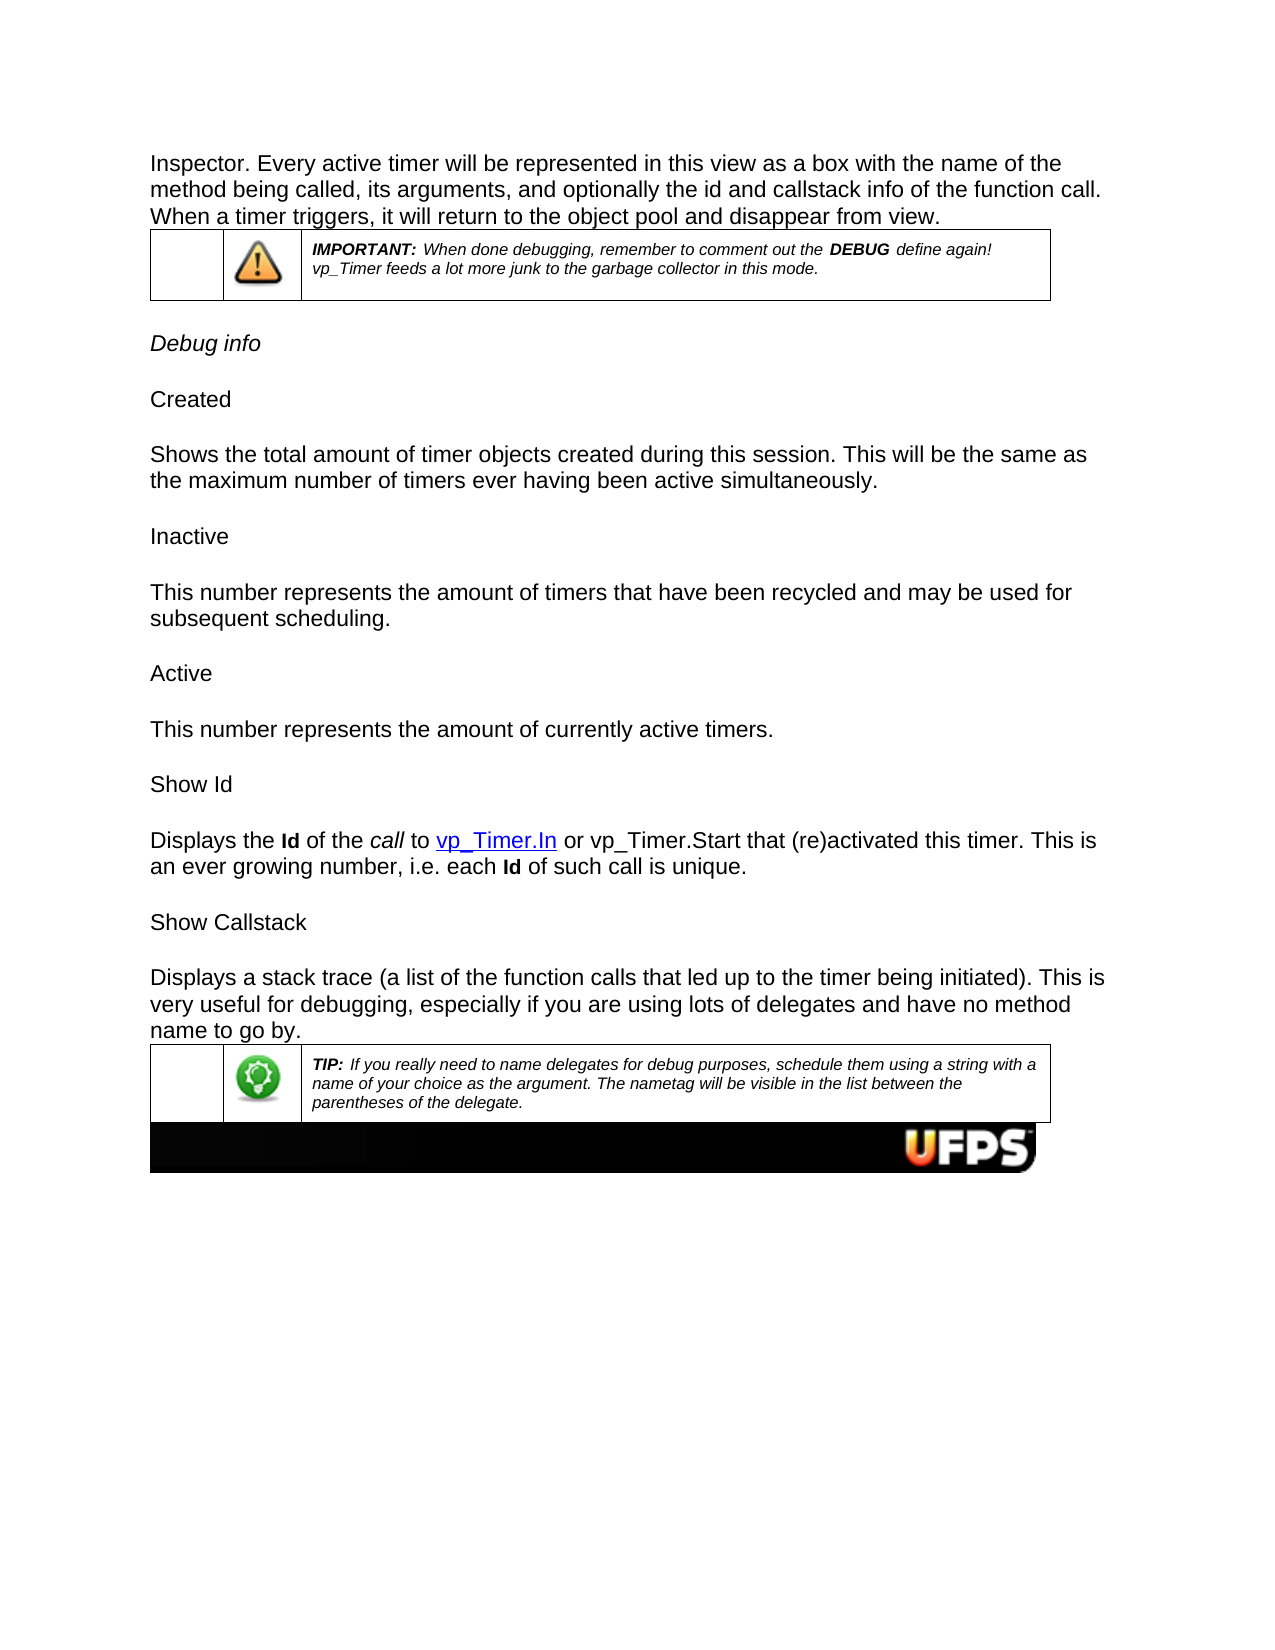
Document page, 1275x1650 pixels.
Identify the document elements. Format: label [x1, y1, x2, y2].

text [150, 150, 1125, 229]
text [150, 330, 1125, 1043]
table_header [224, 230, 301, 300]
picture [150, 1122, 1036, 1173]
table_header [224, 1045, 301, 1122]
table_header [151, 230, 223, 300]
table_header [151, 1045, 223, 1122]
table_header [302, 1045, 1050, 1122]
picture [233, 240, 284, 290]
picture [233, 1054, 284, 1105]
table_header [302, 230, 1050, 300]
